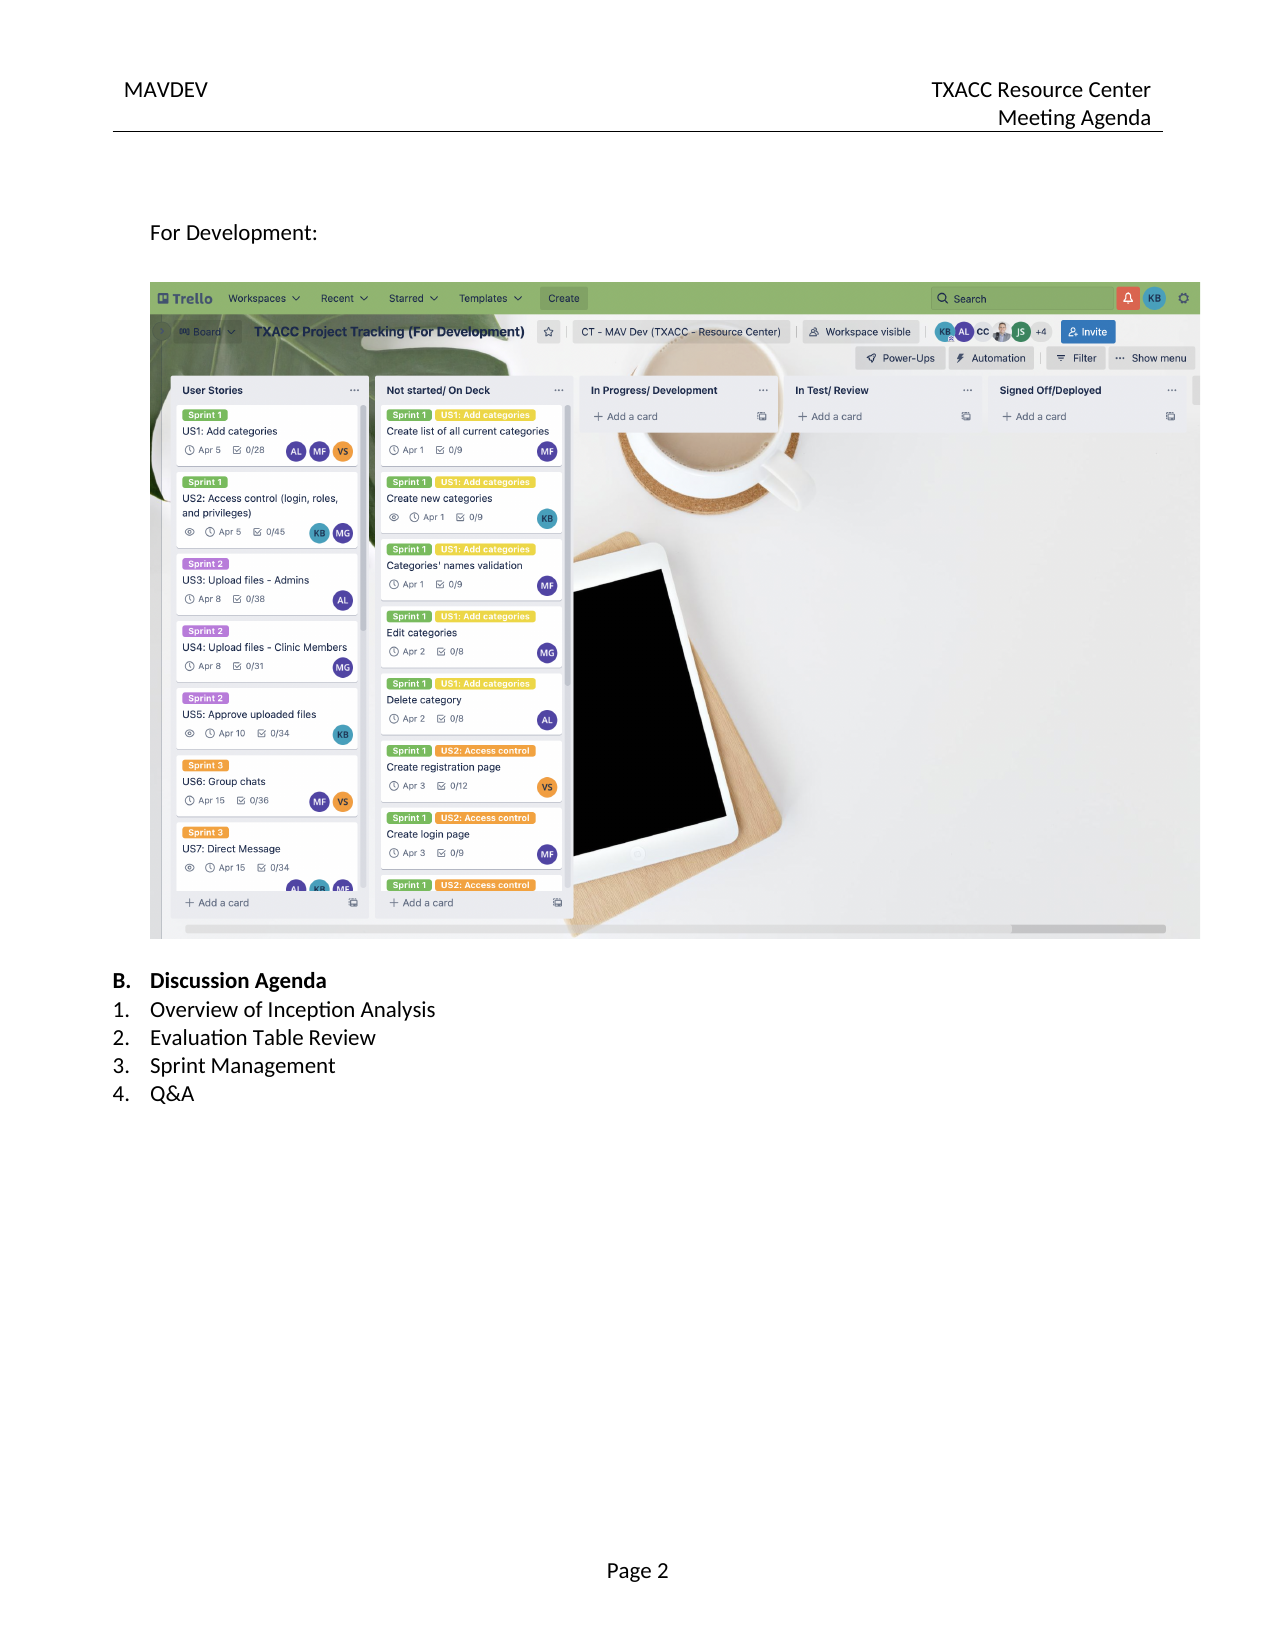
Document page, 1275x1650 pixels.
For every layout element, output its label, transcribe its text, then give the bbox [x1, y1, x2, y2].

list Discussion Agenda [112, 967, 1162, 995]
list Evaluation Table Review [112, 1023, 1162, 1051]
list Q&A [112, 1079, 1162, 1107]
list Sprint Management [112, 1051, 1162, 1079]
picture [150, 282, 1200, 939]
list Overview of Inception Analysis [112, 995, 1162, 1023]
list For Development: [150, 218, 1162, 246]
